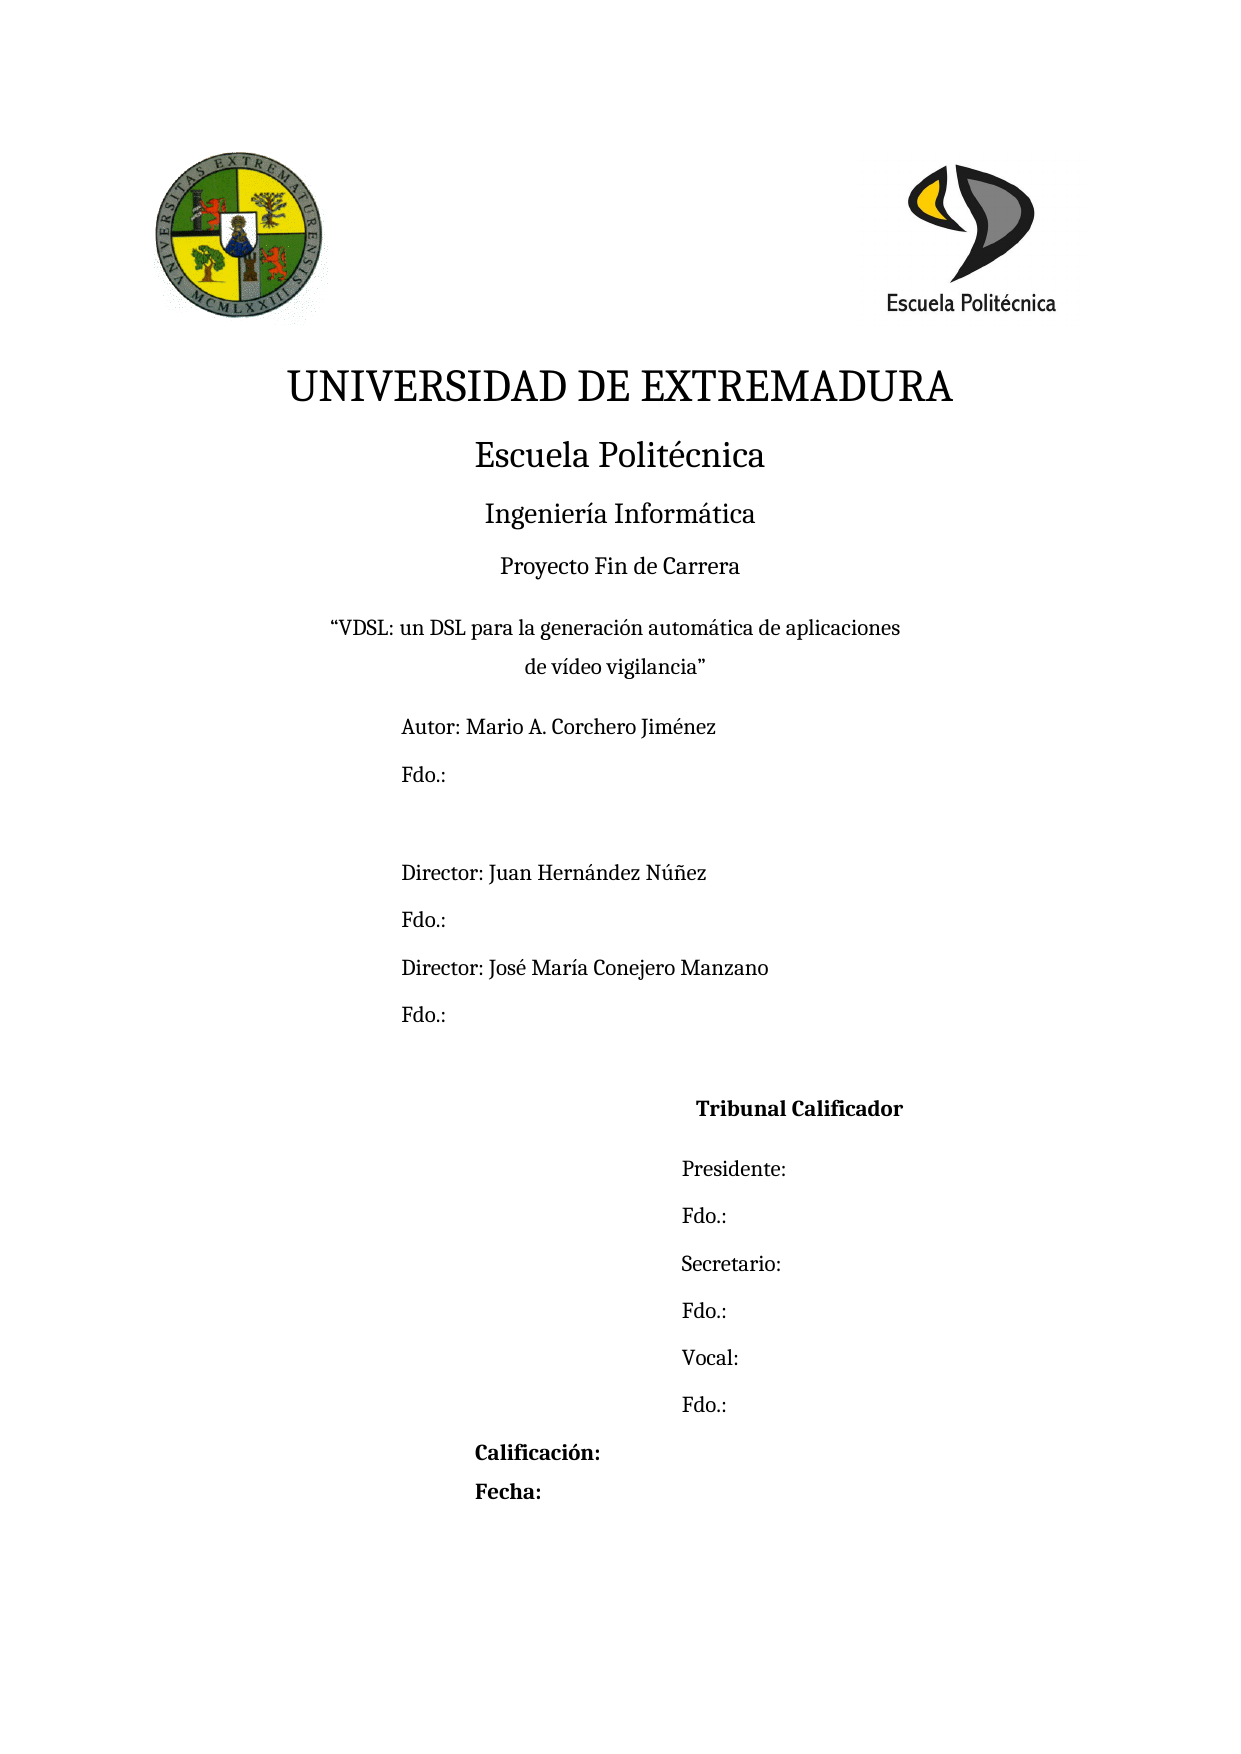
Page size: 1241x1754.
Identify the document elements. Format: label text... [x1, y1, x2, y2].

table_header [620, 150, 1101, 360]
table_cell UNIVERSIDAD DE EXTREMADURA [139, 360, 1101, 433]
table_cell Proyecto Fin de Carrera [139, 552, 1101, 614]
table_cell Director: Juan Hernández Núñez Fdo.: Director: José María Conejero Manzano Fdo.: [139, 860, 1101, 1096]
table_cell Calificación: Fecha: [139, 1439, 1101, 1539]
table_header [139, 150, 620, 360]
picture [150, 150, 329, 325]
table_cell Escuela Politécnica Ingeniería Informática [139, 433, 1101, 552]
table_cell Tribunal Calificador Presidente: Fdo.: Secretario: Fdo.: Vocal: Fdo.: [139, 1096, 1101, 1439]
picture [851, 150, 1091, 326]
table_cell “VDSL: un DSL para la generación automática de aplicaciones de vídeo vigilancia” [139, 614, 1101, 714]
table_cell Autor: Mario A. Corchero Jiménez Fdo.: [139, 714, 1101, 860]
